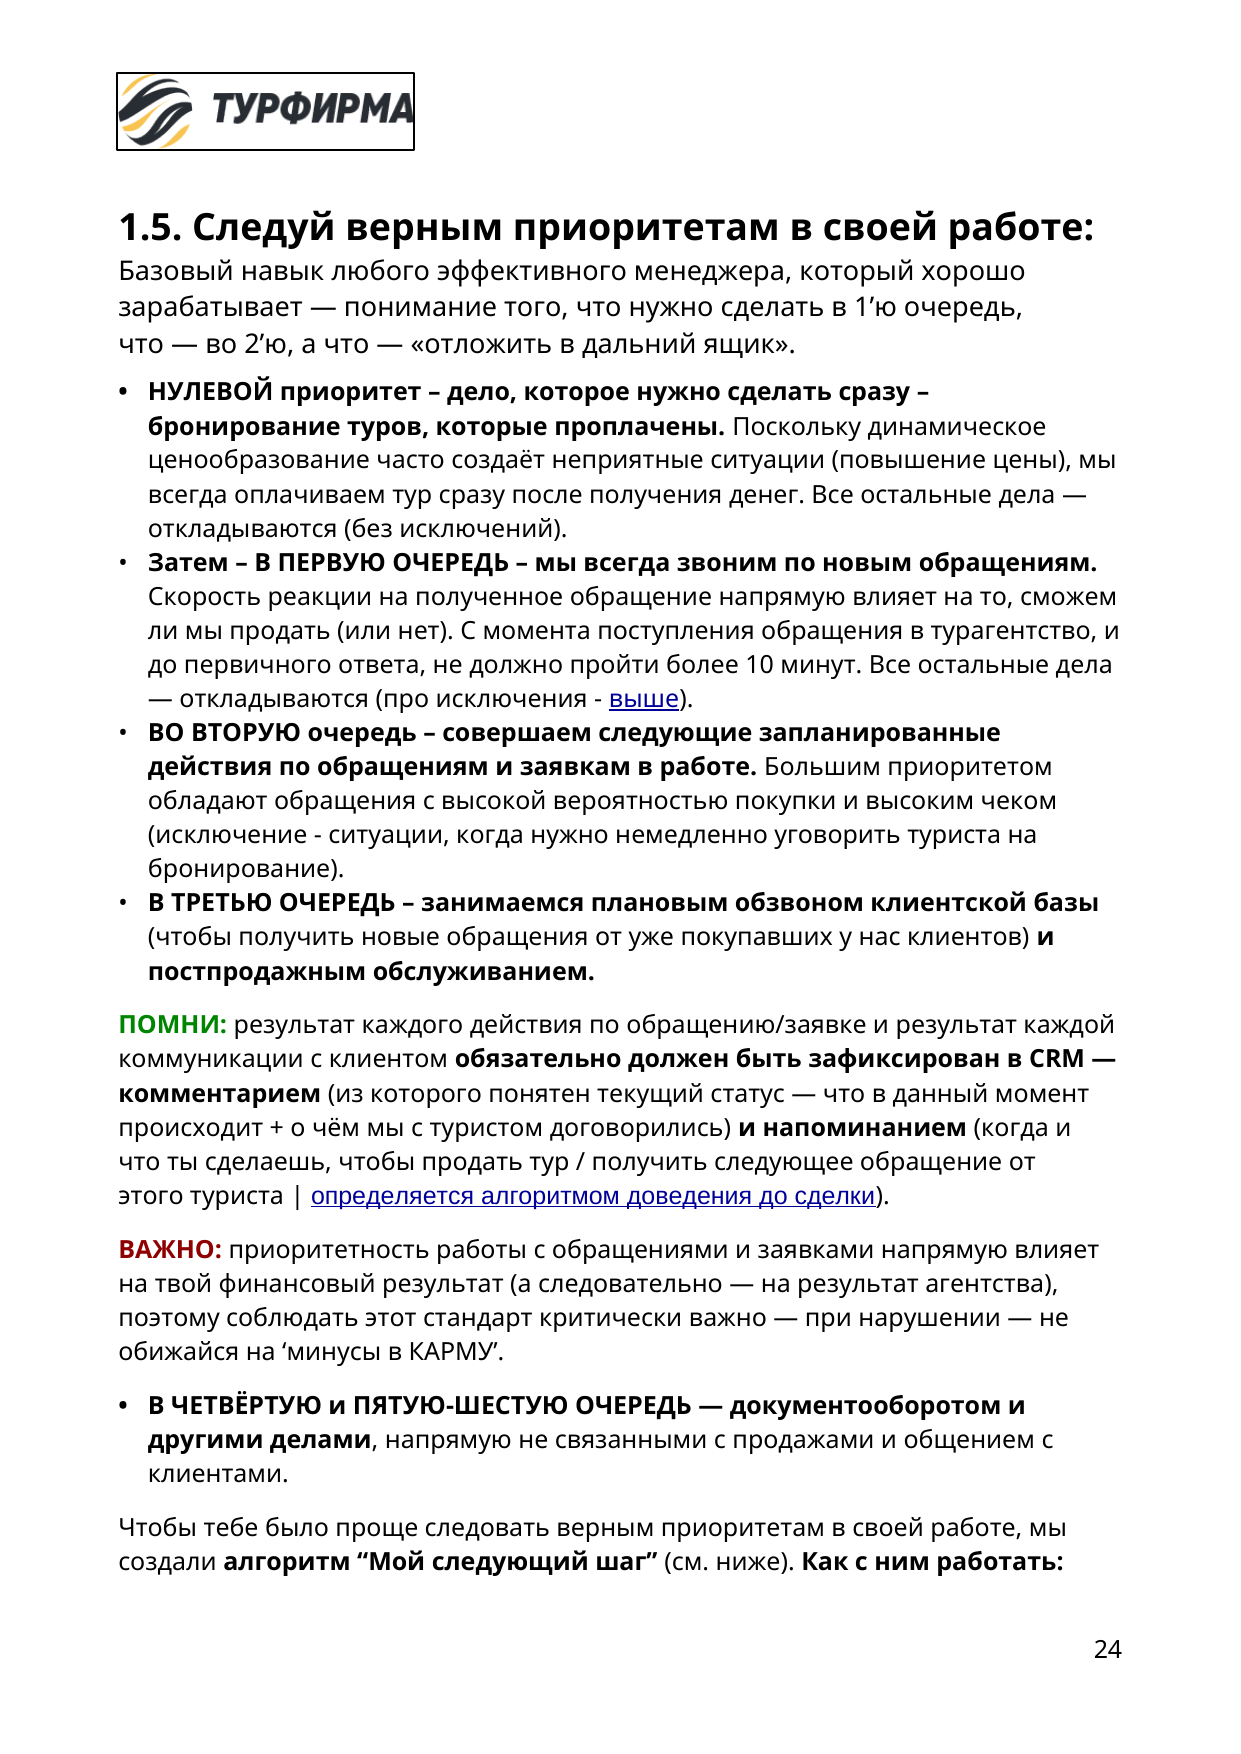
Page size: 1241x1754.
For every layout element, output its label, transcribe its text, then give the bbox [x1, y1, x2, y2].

text ВАЖНО: приоритетность работы с обращениями и заявками напрямую влияет на твой финансовый результат (а следовательно — на результат агентства), поэтому соблюдать этот стандарт критически важно — при нарушении — не обижайся на ‘минусы в КАРМУ’. [118, 1231, 1122, 1368]
list В ЧЕТВЁРТУЮ и ПЯТУЮ-ШЕСТУЮ ОЧЕРЕДЬ — документооборотом и другими делами, напрямую не связанными с продажами и общением с клиентами. [118, 1387, 1122, 1490]
text 1.5. Следуй верным приоритетам в своей работе: [118, 200, 1122, 251]
picture [118, 74, 413, 149]
list Затем – В ПЕРВУЮ ОЧЕРЕДЬ – мы всегда звоним по новым обращениям. Скорость реакции на полученное обращение напрямую влияет на то, сможем ли мы продать (или нет). С момента поступления обращения в турагентство, и до первичного ответа, не должно пройти более 10 минут. Все остальные дела — откладываются (про исключения - выше). [118, 544, 1122, 715]
list НУЛЕВОЙ приоритет – дело, которое нужно сделать сразу – бронирование туров, которые проплачены. Поскольку динамическое ценообразование часто создаёт неприятные ситуации (повышение цены), мы всегда оплачиваем тур сразу после получения денег. Все остальные дела — откладываются (без исключений). [118, 374, 1122, 544]
list В ТРЕТЬЮ ОЧЕРЕДЬ – занимаемся плановым обзвоном клиентской базы (чтобы получить новые обращения от уже покупавших у нас клиентов) и постпродажным обслуживанием. [118, 885, 1122, 987]
text Чтобы тебе было проще следовать верным приоритетам в своей работе, мы создали алгоритм “Мой следующий шаг” (см. ниже). Как с ним работать: [118, 1509, 1122, 1578]
text Базовый навык любого эффективного менеджера, который хорошо зарабатывает — понимание того, что нужно сделать в 1’ю очередь, что — во 2’ю, а что — «отложить в дальний ящик». [118, 251, 1122, 362]
list ВО ВТОРУЮ очередь – совершаем следующие запланированные действия по обращениям и заявкам в работе. Большим приоритетом обладают обращения с высокой вероятностью покупки и высоким чеком (исключение - ситуации, когда нужно немедленно уговорить туриста на бронирование). [118, 715, 1122, 885]
text ПОМНИ: результат каждого действия по обращению/заявке и результат каждой коммуникации с клиентом обязательно должен быть зафиксирован в CRM — комментарием (из которого понятен текущий статус — что в данный момент происходит + о чём мы с туристом договорились) и напоминанием (когда и что ты сделаешь, чтобы продать тур / получить следующее обращение от этого туриста | определяется алгоритмом доведения до сделки). [118, 1007, 1122, 1211]
